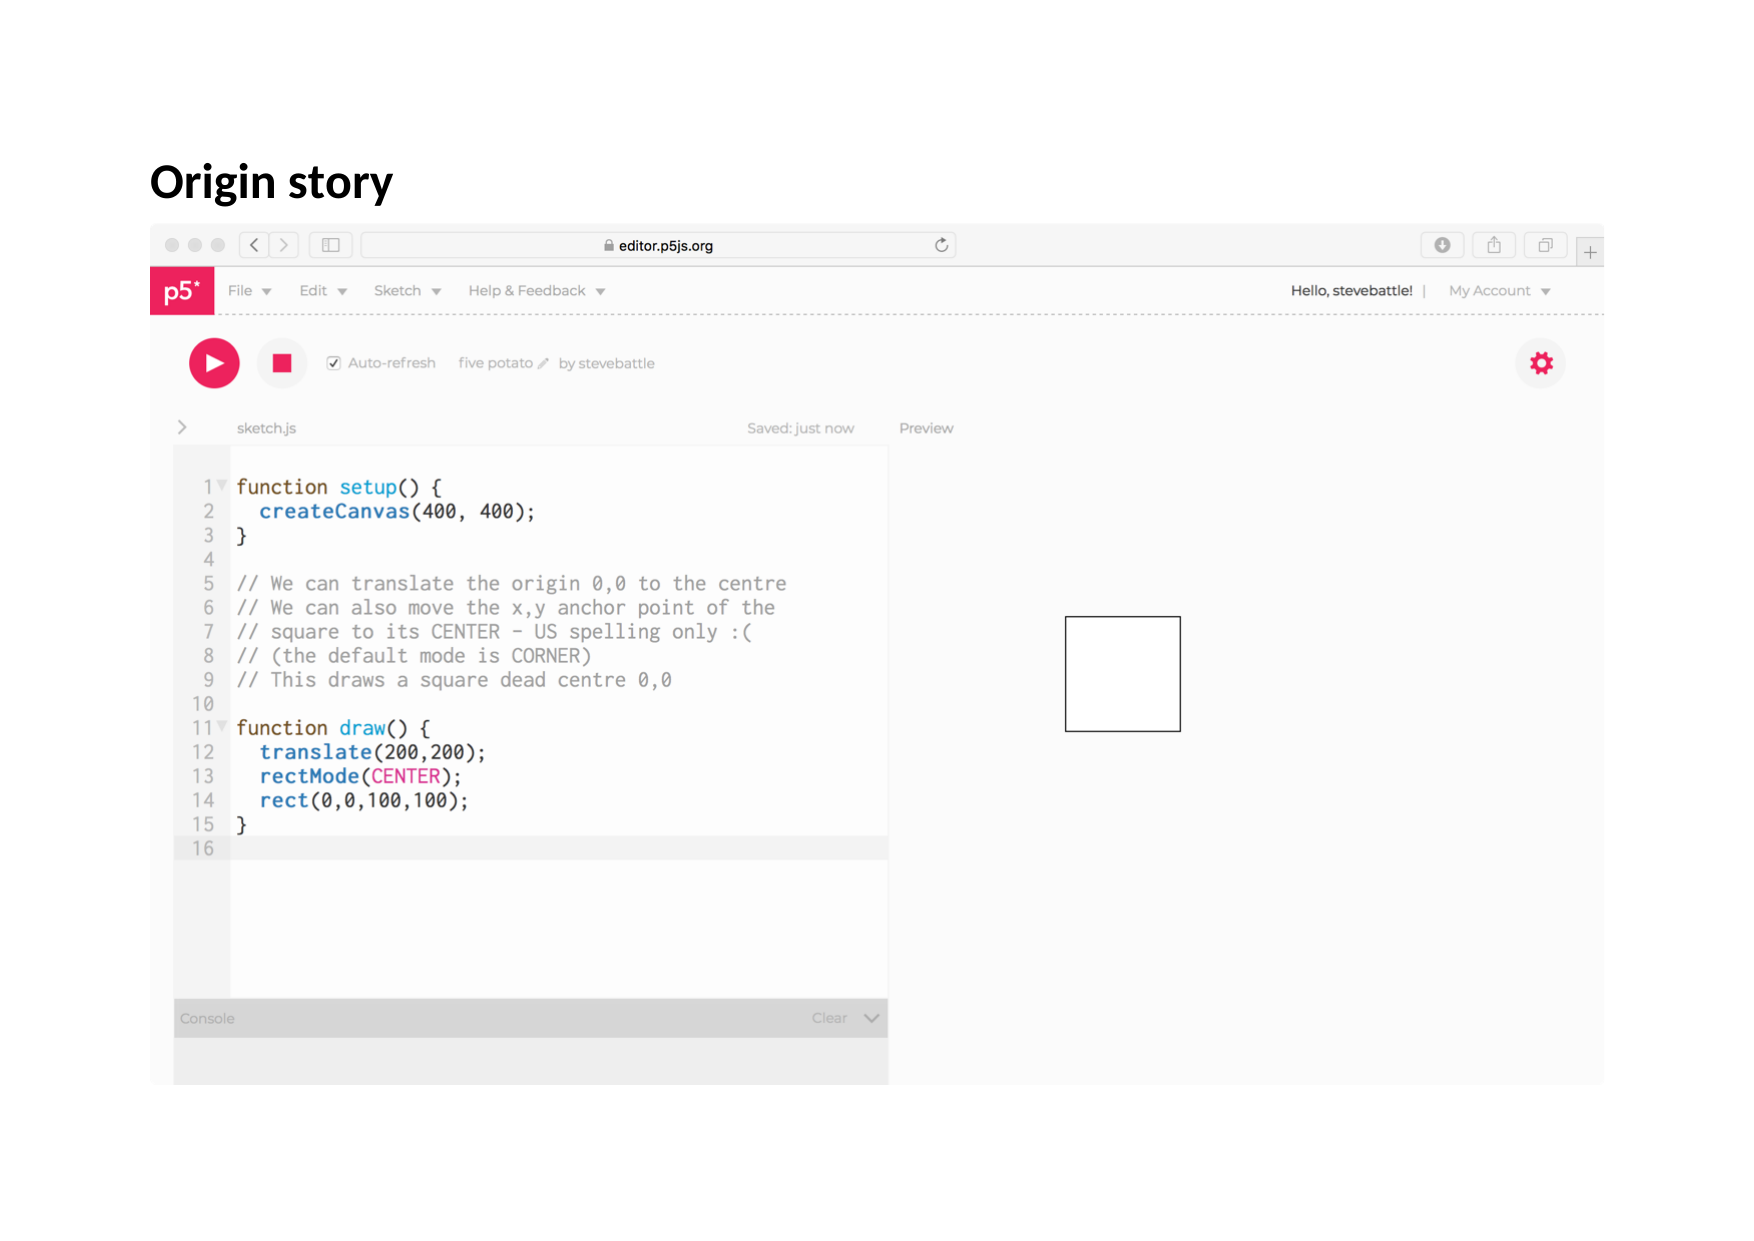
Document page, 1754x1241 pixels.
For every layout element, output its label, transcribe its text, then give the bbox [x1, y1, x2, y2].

text Origin story [150, 150, 1604, 211]
picture [150, 223, 1605, 1085]
